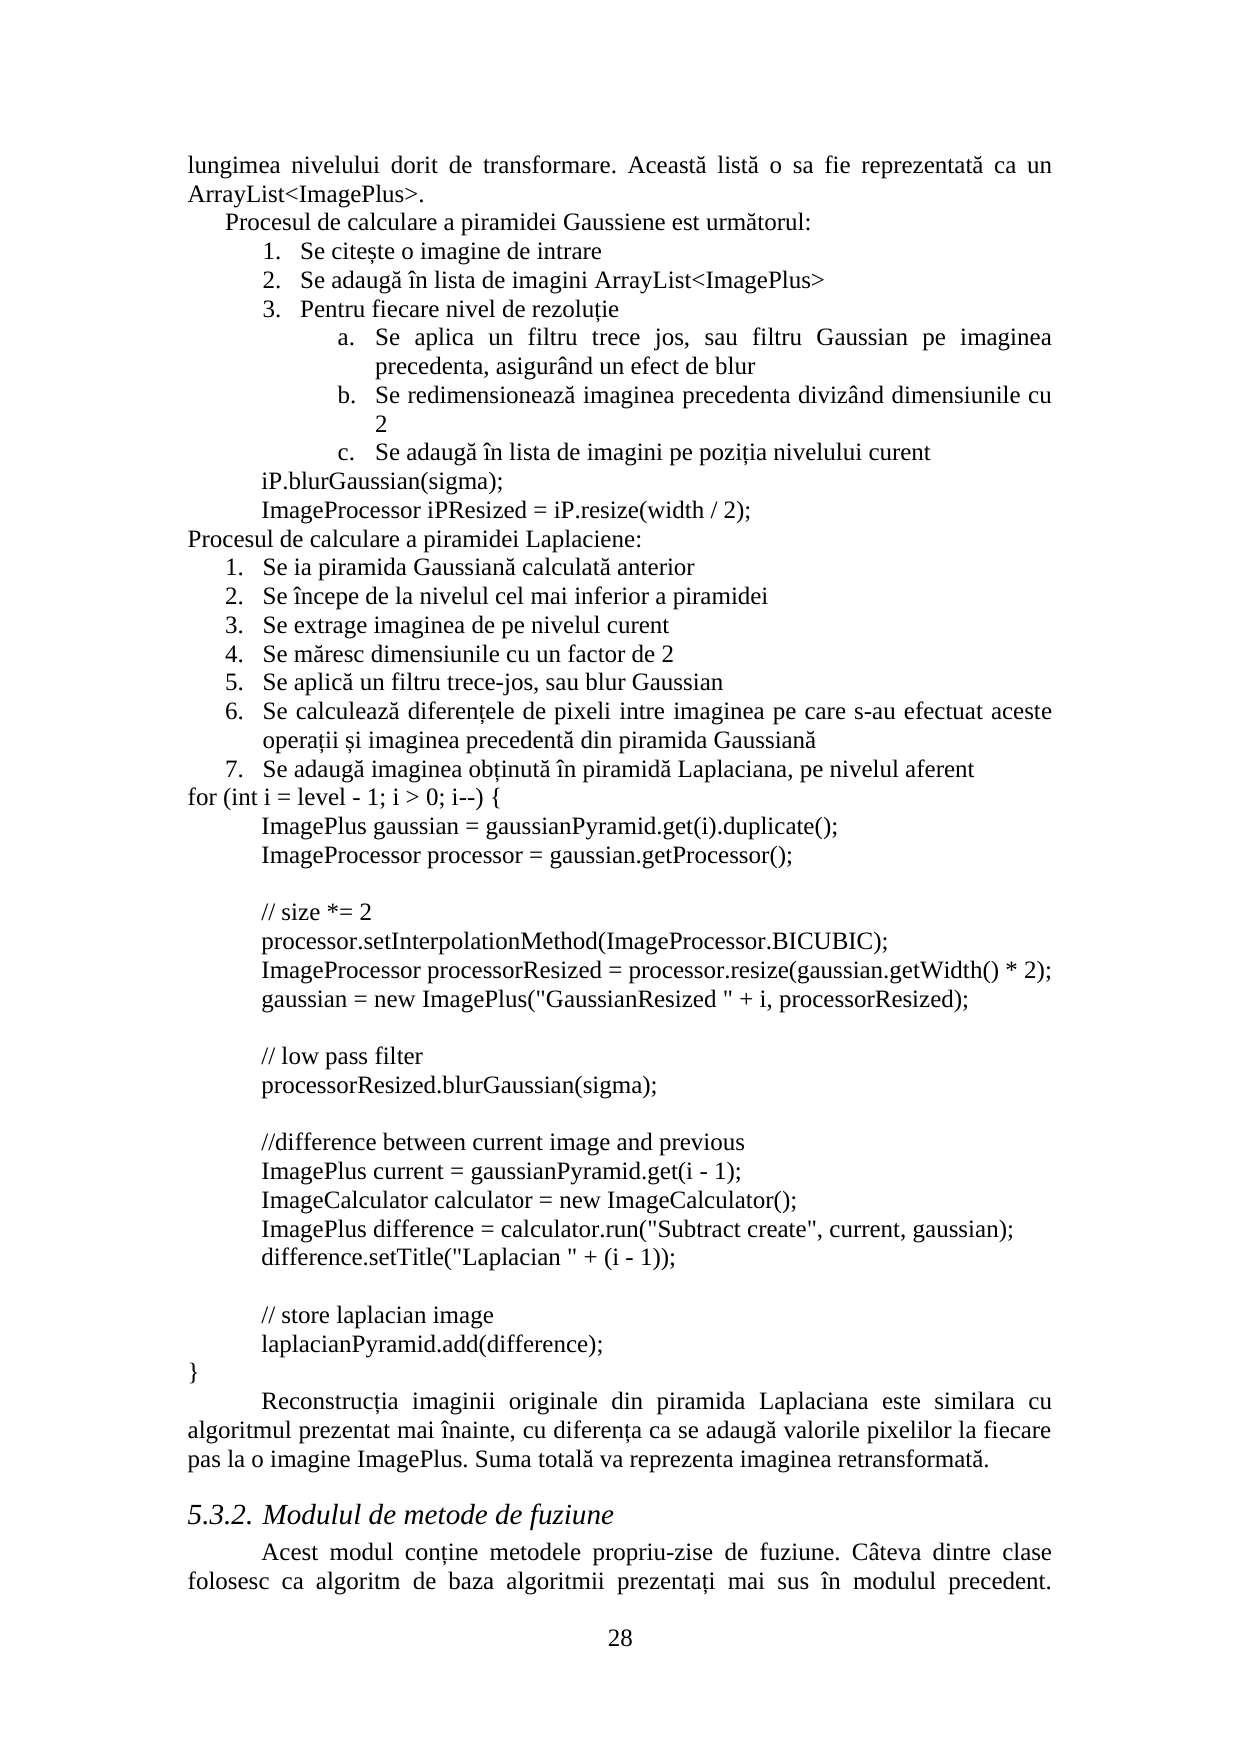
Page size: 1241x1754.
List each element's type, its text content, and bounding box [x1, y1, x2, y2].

text iP.blurGaussian(sigma); [187, 466, 1053, 495]
text // low pass filter [187, 1041, 1053, 1070]
text // size *= 2 [187, 897, 1053, 926]
list Se măresc dimensiunile cu un factor de 2 [225, 639, 1053, 667]
text ImageCalculator calculator = new ImageCalculator(); [187, 1185, 1053, 1214]
text ImagePlus gaussian = gaussianPyramid.get(i).duplicate(); [187, 811, 1053, 840]
list Pentru fiecare nivel de rezoluție [262, 294, 1053, 322]
text difference.setTitle("Laplacian " + (i - 1)); [187, 1242, 1053, 1271]
text for (int i = level - 1; i > 0; i--) { [187, 782, 1053, 811]
text ImageProcessor processor = gaussian.getProcessor(); [187, 840, 1053, 869]
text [187, 150, 1053, 207]
text ImagePlus difference = calculator.run("Subtract create", current, gaussian); [187, 1214, 1053, 1242]
text Reconstrucția imaginii originale din piramida Laplaciana este similara cu algoritmul prezentat mai înainte, cu diferența ca se adaugă valorile pixelilor la fiecare pas la o imagine ImagePlus. Suma totală va reprezenta imaginea retransformată. [187, 1386, 1053, 1472]
text processor.setInterpolationMethod(ImageProcessor.BICUBIC); [187, 926, 1053, 955]
text Procesul de calculare a piramidei Gaussiene est următorul: [187, 207, 1053, 236]
text } [187, 1357, 1053, 1386]
text // store laplacian image [187, 1300, 1053, 1329]
text //difference between current image and previous [187, 1127, 1053, 1156]
subtitle Modulul de metode de fuziune [187, 1497, 1053, 1531]
list Se adaugă în lista de imagini ArrayList<ImagePlus> [262, 265, 1053, 294]
list Se aplica un filtru trece jos, sau filtru Gaussian pe imaginea precedenta, asigurând un efect de blur [337, 322, 1053, 380]
list Se începe de la nivelul cel mai inferior a piramidei [225, 581, 1053, 610]
list Se adaugă în lista de imagini pe poziția nivelului curent [337, 437, 1053, 466]
text processorResized.blurGaussian(sigma); [187, 1070, 1053, 1099]
list Se redimensionează imaginea precedenta divizând dimensiunile cu 2 [337, 380, 1053, 437]
list Se adaugă imaginea obținută în piramidă Laplaciana, pe nivelul aferent [225, 754, 1053, 782]
text ImagePlus current = gaussianPyramid.get(i - 1); [187, 1156, 1053, 1185]
list Se aplică un filtru trece-jos, sau blur Gaussian [225, 667, 1053, 696]
text gaussian = new ImagePlus("GaussianResized " + i, processorResized); [187, 984, 1053, 1012]
list Se ia piramida Gaussiană calculată anterior [225, 552, 1053, 581]
list Se citește o imagine de intrare [262, 236, 1053, 265]
list Se extrage imaginea de pe nivelul curent [225, 610, 1053, 639]
text ImageProcessor processorResized = processor.resize(gaussian.getWidth() * 2); [187, 955, 1053, 984]
text ImageProcessor iPResized = iP.resize(width / 2); [187, 495, 1053, 524]
text laplacianPyramid.add(difference); [187, 1329, 1053, 1357]
text Procesul de calculare a piramidei Laplaciene: [187, 524, 1053, 552]
list Se calculează diferențele de pixeli intre imaginea pe care s-au efectuat aceste operații și imaginea precedentă din piramida Gaussiană [225, 696, 1053, 754]
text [187, 1537, 1053, 1595]
